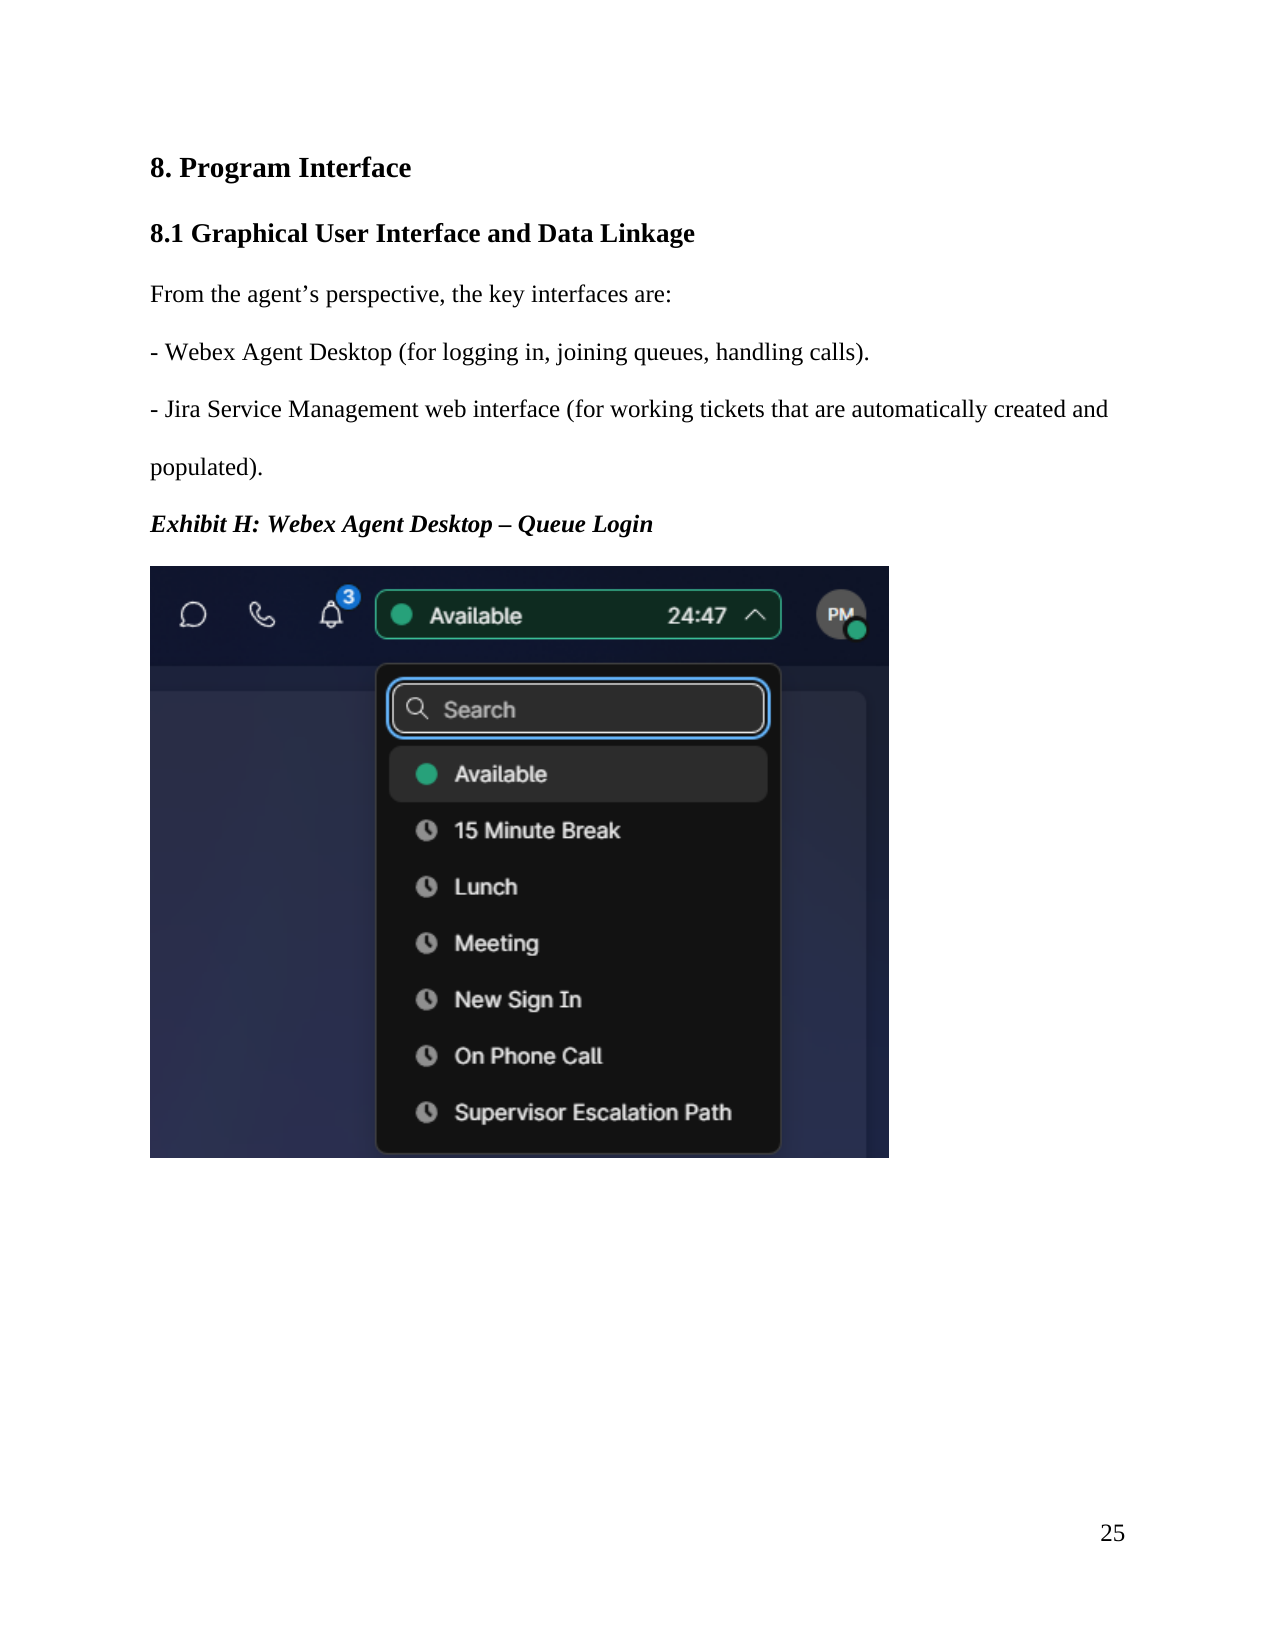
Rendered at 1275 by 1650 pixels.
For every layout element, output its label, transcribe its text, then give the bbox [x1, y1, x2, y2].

text From the agent’s perspective, the key interfaces are: [150, 279, 1125, 308]
subtitle 8.1 Graphical User Interface and Data Linkage [150, 217, 1125, 248]
subtitle Exhibit H: Webex Agent Desktop – Queue Login [150, 509, 1125, 538]
subtitle 8. Program Interface [150, 150, 1125, 183]
text - Webex Agent Desktop (for logging in, joining queues, handling calls). [150, 337, 1125, 366]
text - Jira Service Management web interface (for working tickets that are automatically created and populated). [150, 394, 1125, 481]
picture [150, 566, 889, 1158]
